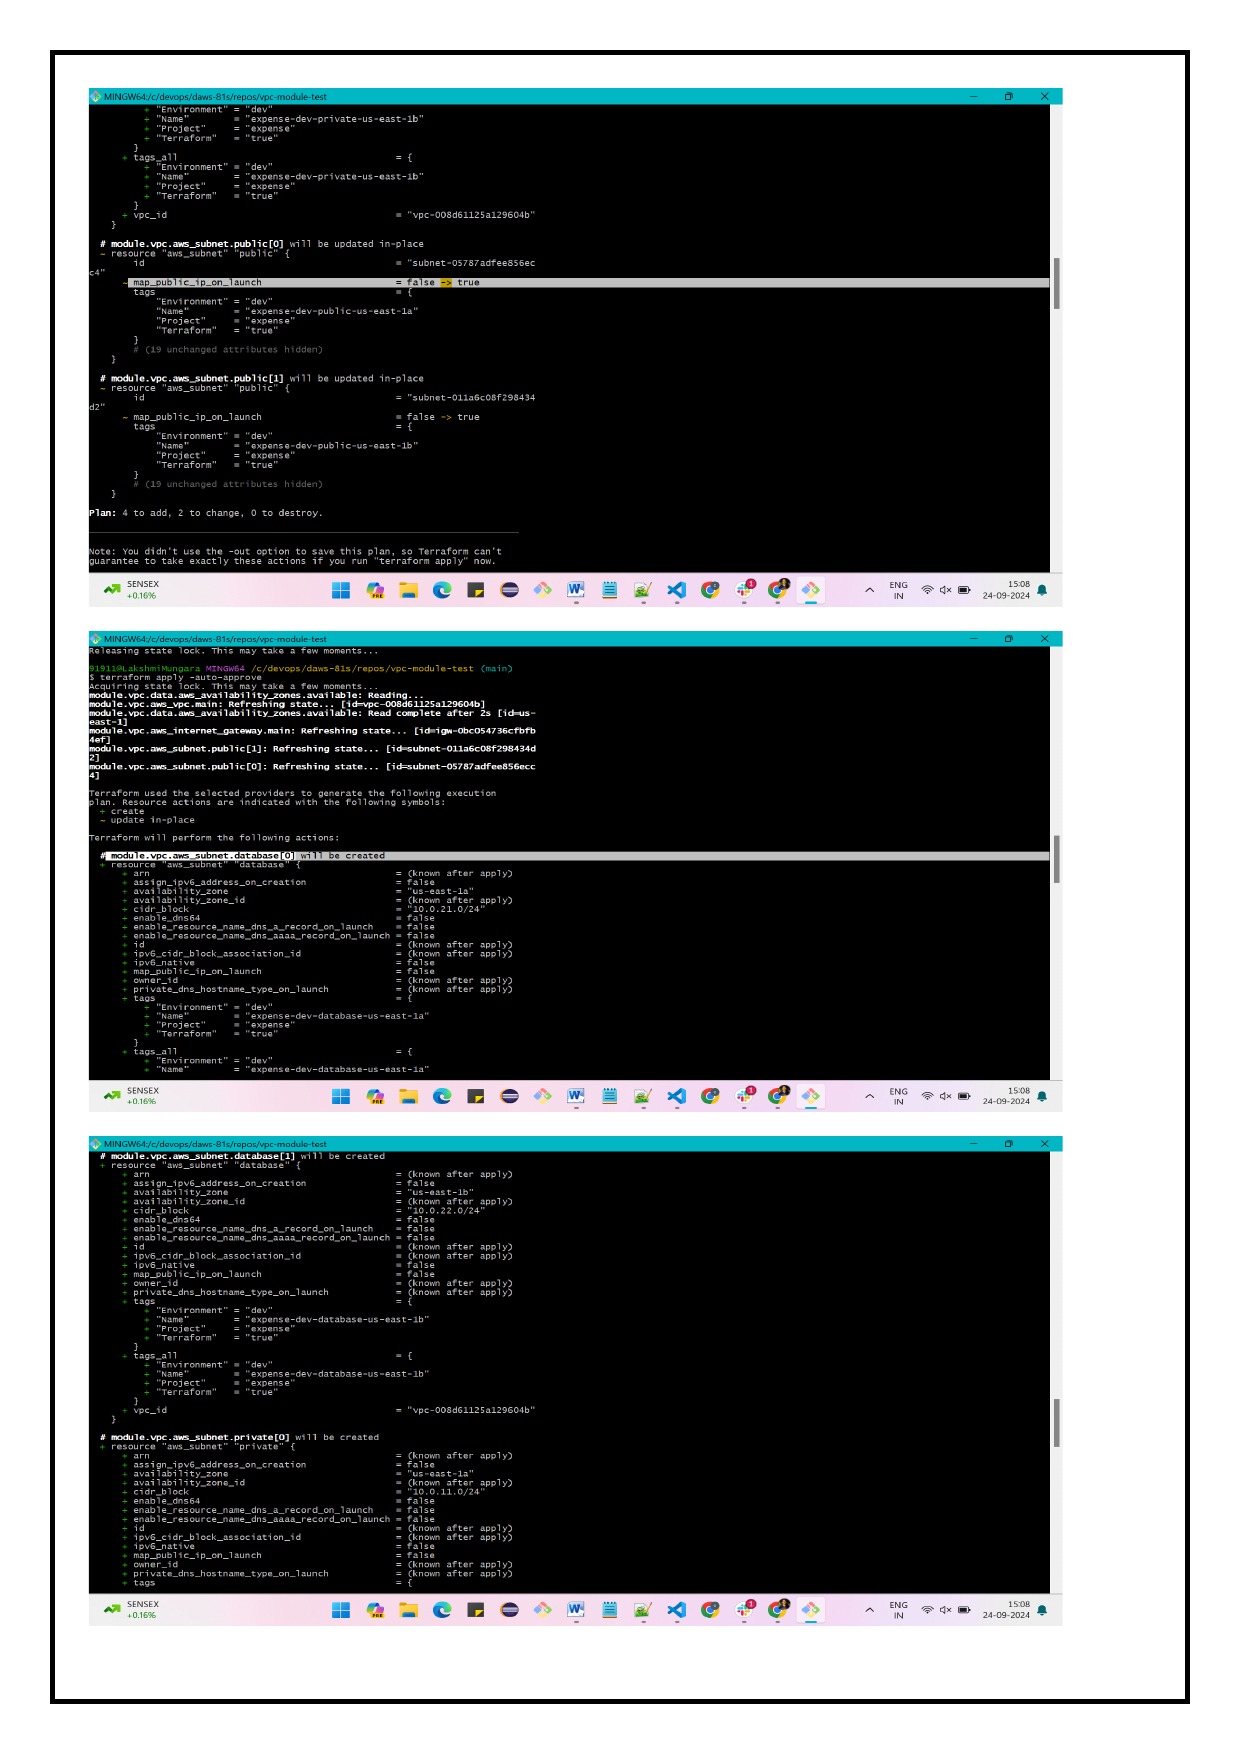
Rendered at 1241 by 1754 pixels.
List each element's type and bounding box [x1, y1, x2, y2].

picture [88, 1136, 1063, 1626]
picture [88, 631, 1063, 1112]
picture [88, 88, 1063, 607]
